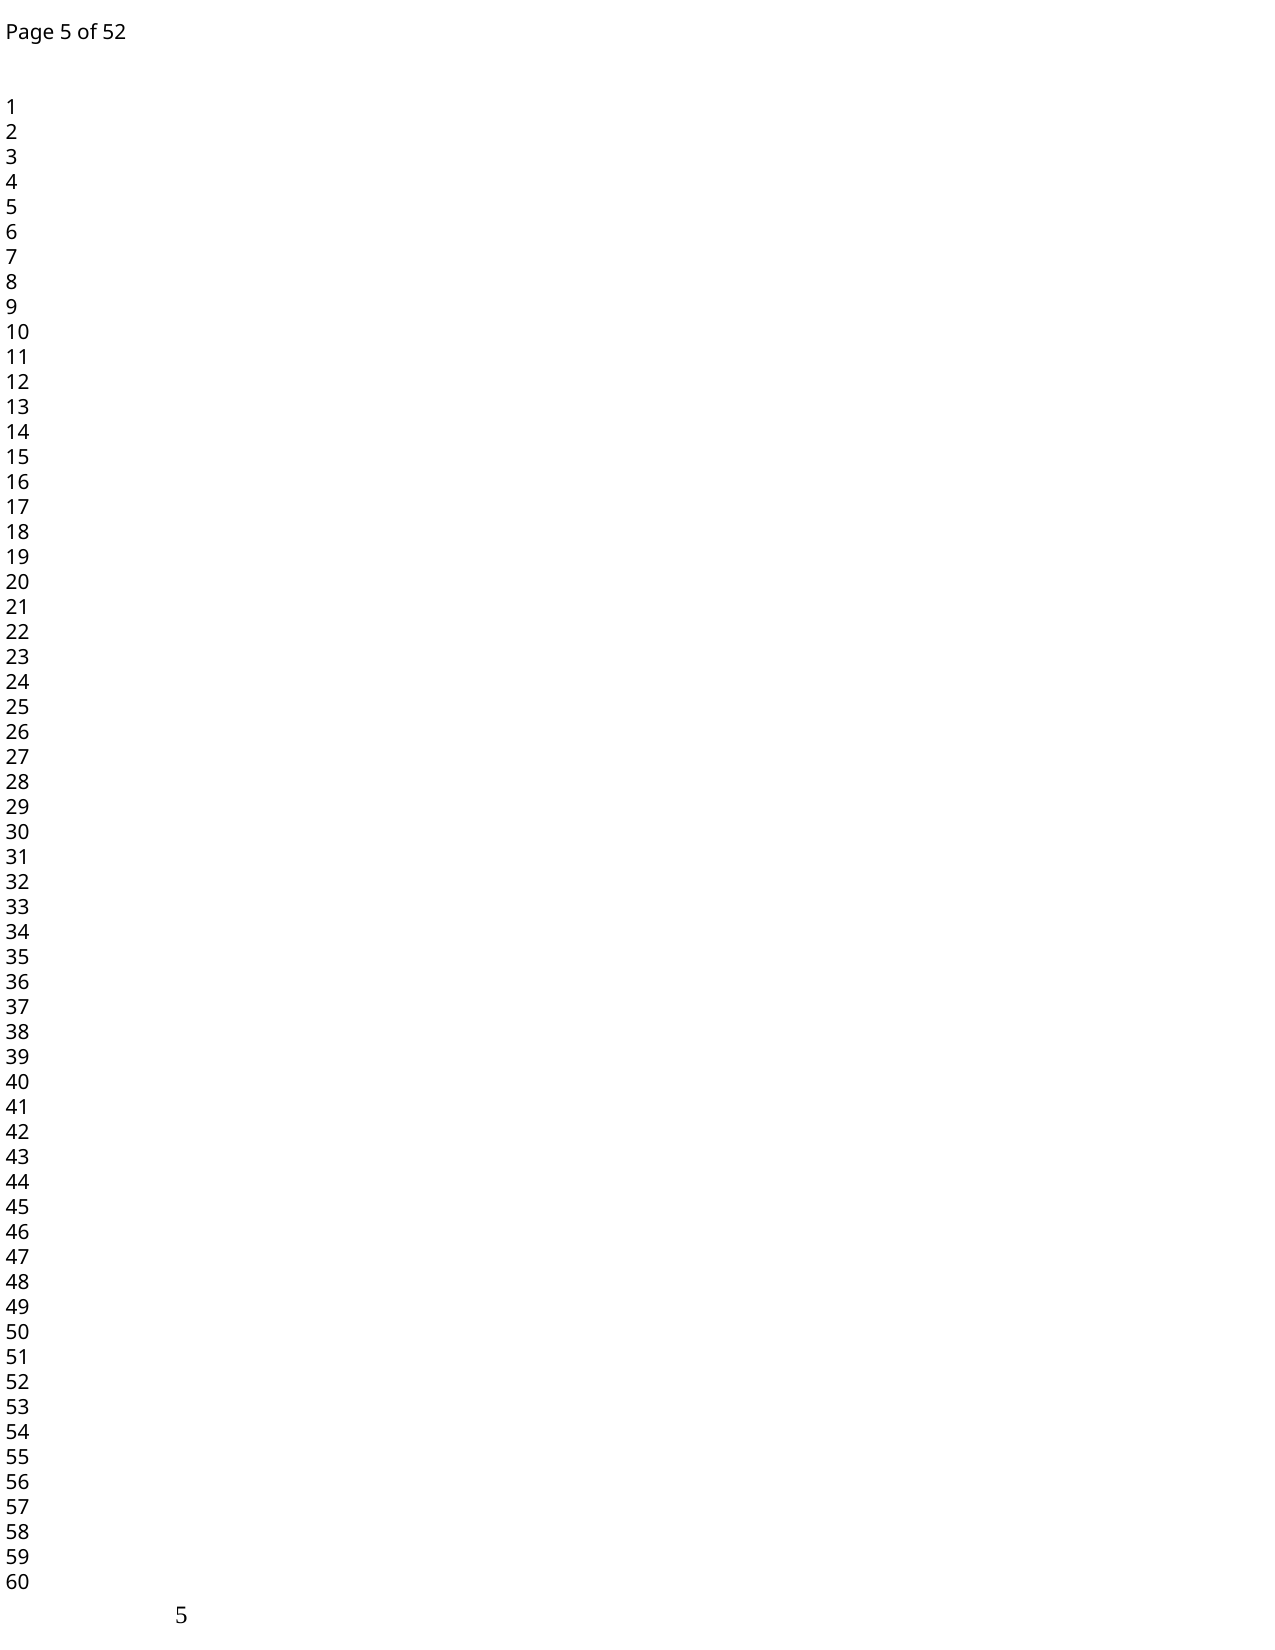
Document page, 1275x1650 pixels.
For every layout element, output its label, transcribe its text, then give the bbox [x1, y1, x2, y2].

text 5 [17, 1601, 187, 1629]
table_header Page 5 of 52 1 2 3 4 5 6 7 8 9 10 11 12 13 14 15 16 17 18 19 20 21 22 23 24 25 26 27 28 29 30 31 32 33 34 35 36 37 38 39 40 41 42 43 44 45 46 47 48 49 50 51 52 53 54 55 56 57 58 59 60 [5, 19, 196, 1598]
